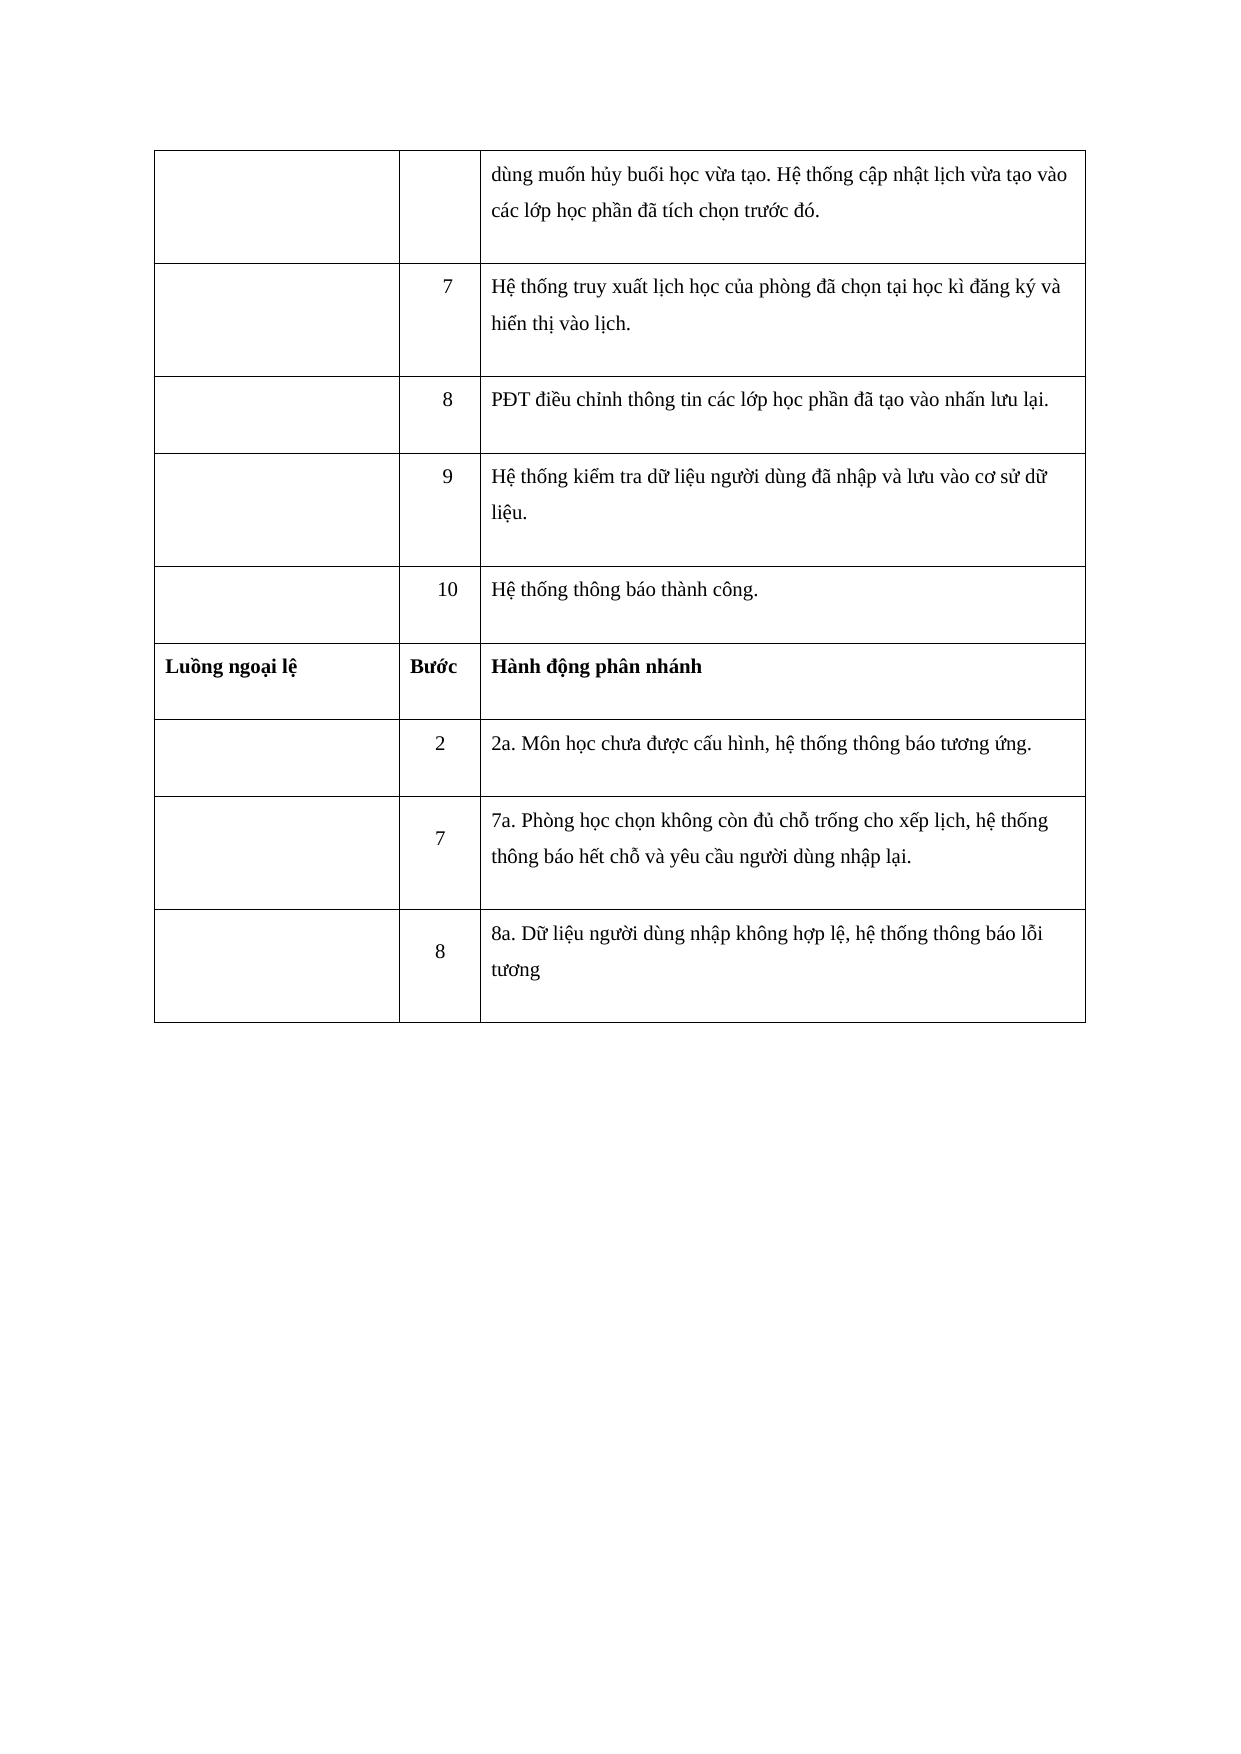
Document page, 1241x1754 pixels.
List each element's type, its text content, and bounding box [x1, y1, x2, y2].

table_cell Hệ thống kiểm tra dữ liệu người dùng đã nhập và lưu vào cơ sử dữ liệu. [481, 454, 1085, 566]
table_cell [155, 377, 399, 453]
table_cell Luồng ngoại lệ [155, 644, 399, 719]
table_cell [400, 377, 480, 453]
table_cell [155, 567, 399, 642]
table_cell Bước [400, 644, 480, 719]
table_cell [155, 151, 399, 263]
table_cell [155, 910, 399, 1022]
table_cell [400, 151, 480, 263]
table_cell [400, 567, 480, 642]
table_cell [155, 454, 399, 566]
table_cell 7 [400, 797, 480, 909]
table_cell 2a. Môn học chưa được cấu hình, hệ thống thông báo tương ứng. [481, 720, 1085, 796]
table_cell Hệ thống thông báo thành công. [481, 567, 1085, 642]
table_cell Hành động phân nhánh [481, 644, 1085, 719]
table_cell 2 [400, 720, 480, 796]
table_cell [155, 797, 399, 909]
table_cell 8a. Dữ liệu người dùng nhập không hợp lệ, hệ thống thông báo lỗi tương [481, 910, 1085, 1022]
table_cell [155, 720, 399, 796]
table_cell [481, 151, 1085, 263]
table_cell [400, 454, 480, 566]
table_cell PĐT điều chỉnh thông tin các lớp học phần đã tạo vào nhấn lưu lại. [481, 377, 1085, 453]
table_cell Hệ thống truy xuất lịch học của phòng đã chọn tại học kì đăng ký và hiển thị vào lịch. [481, 264, 1085, 376]
table_cell 8 [400, 910, 480, 1022]
table_cell 7a. Phòng học chọn không còn đủ chỗ trống cho xếp lịch, hệ thống thông báo hết chỗ và yêu cầu người dùng nhập lại. [481, 797, 1085, 909]
table_cell [155, 264, 399, 376]
table_cell [400, 264, 480, 376]
